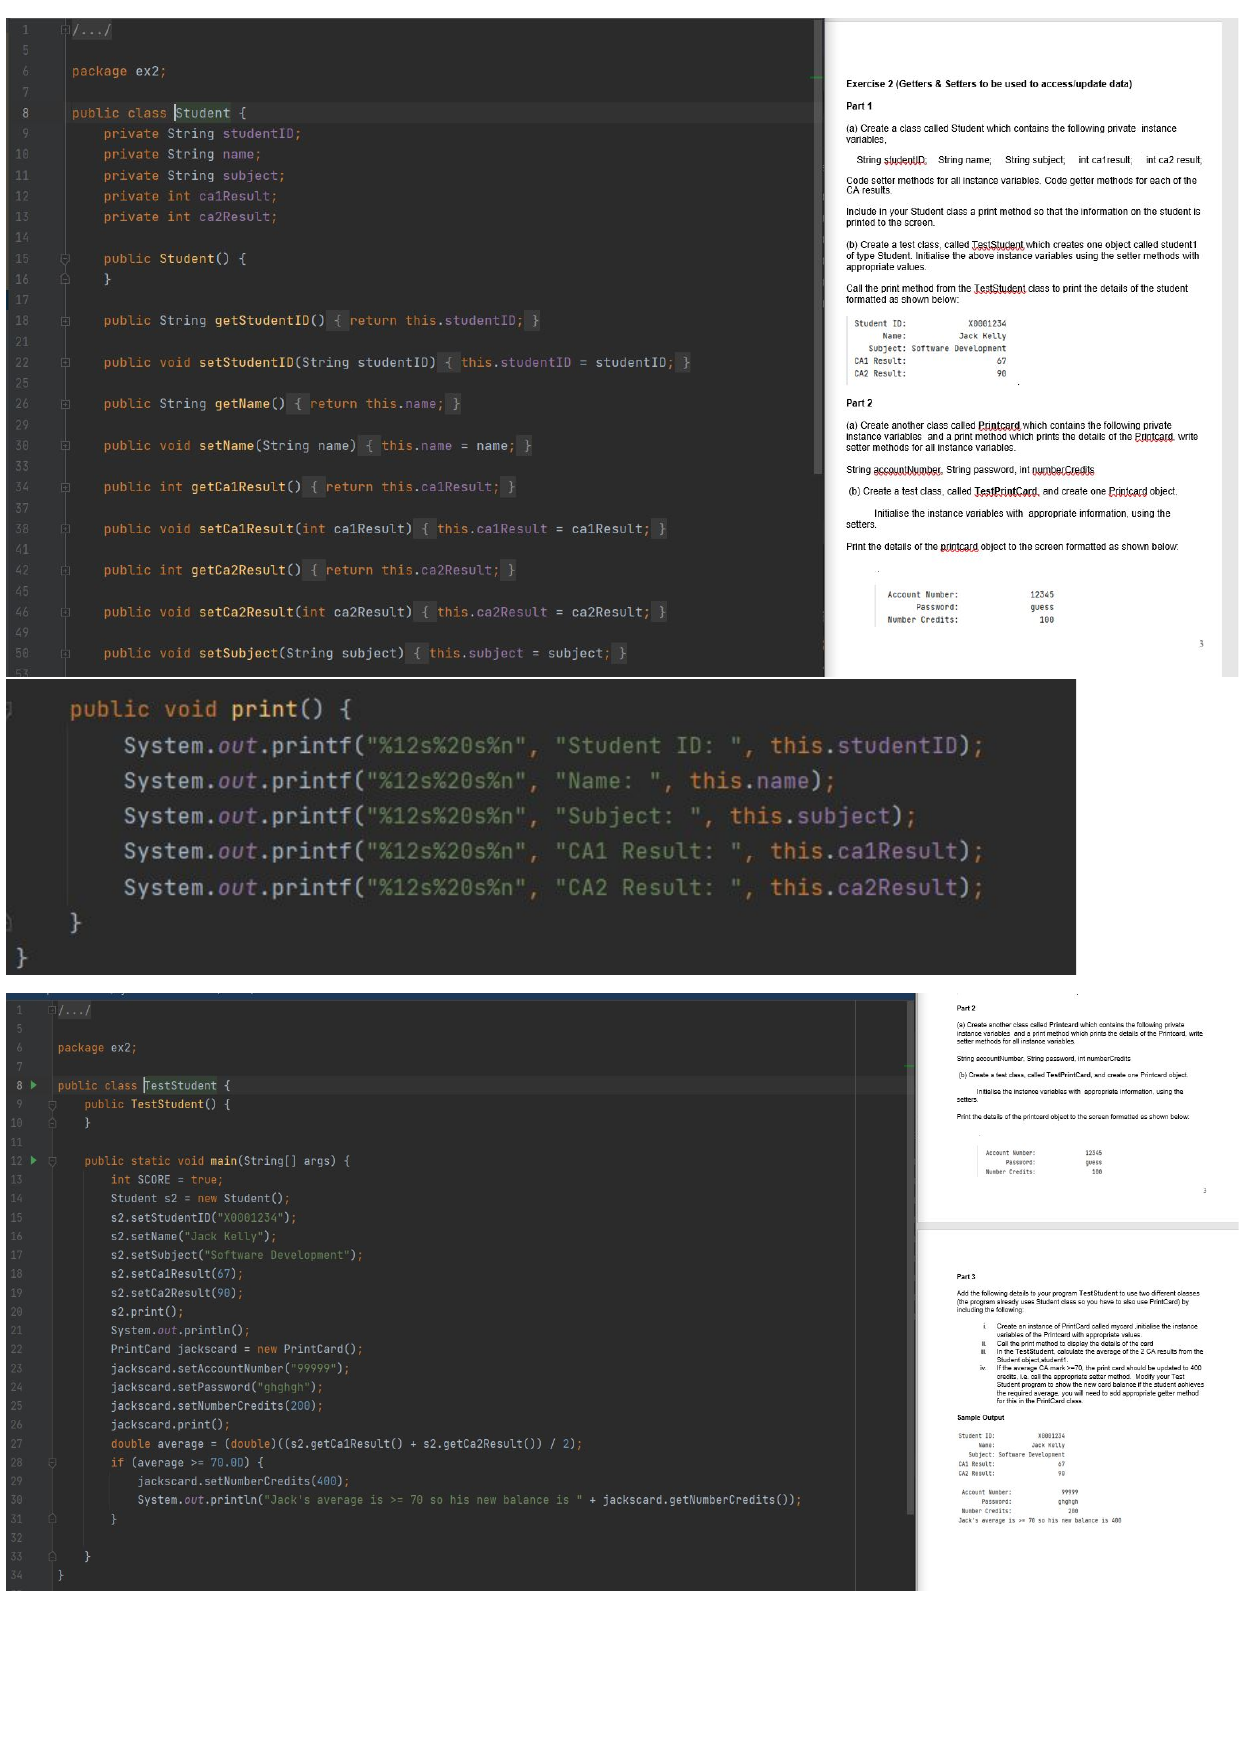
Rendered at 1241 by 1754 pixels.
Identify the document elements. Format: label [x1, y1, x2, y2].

picture [6, 18, 1239, 677]
picture [6, 679, 1077, 975]
picture [6, 993, 1239, 1591]
